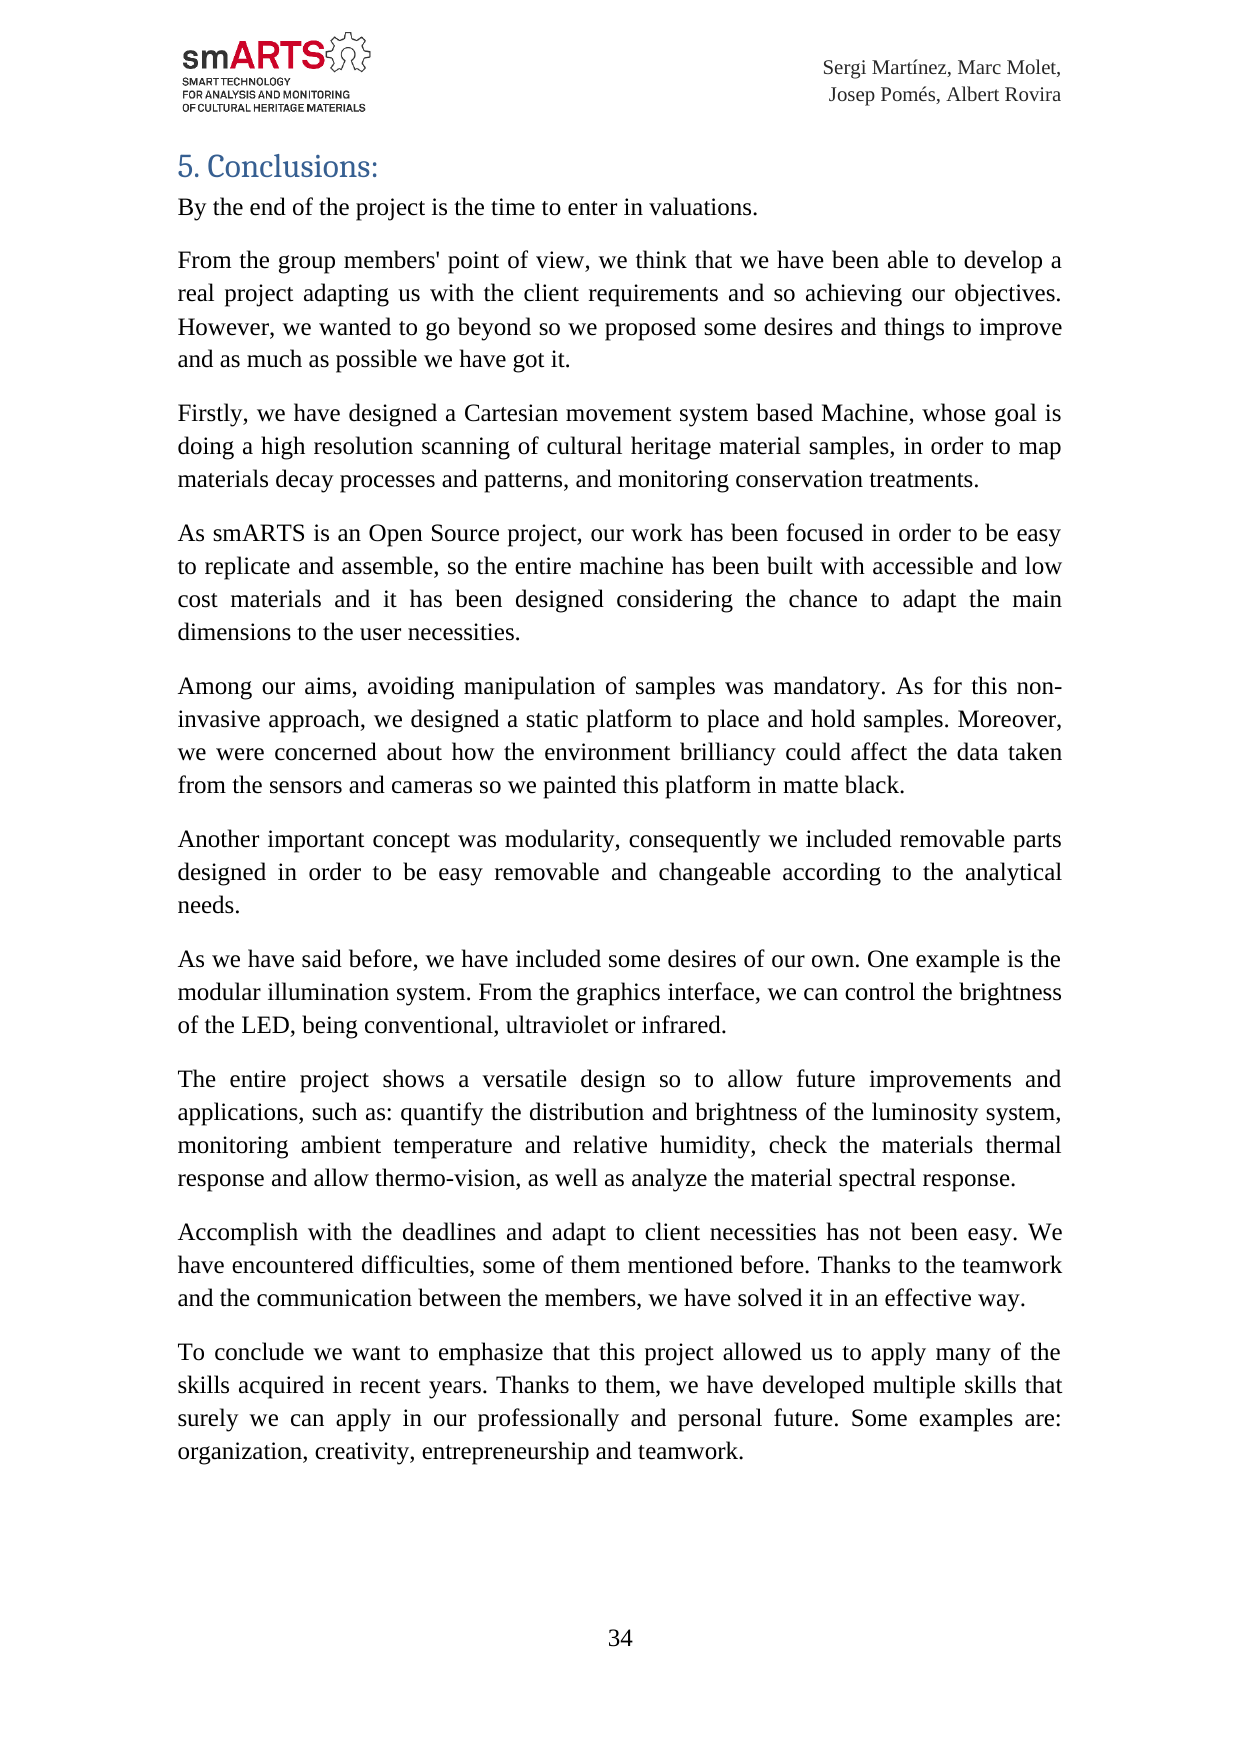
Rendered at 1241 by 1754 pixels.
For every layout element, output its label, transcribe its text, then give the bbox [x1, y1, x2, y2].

text By the end of the project is the time to enter in valuations. [177, 192, 1063, 220]
text From the group members' point of view, we think that we have been able to develop a real project adapting us with the client requirements and so achieving our objectives. However, we wanted to go beyond so we proposed some desires and things to improve and as much as possible we have got it. [177, 246, 1063, 373]
text As we have said before, we have included some desires of our own. One example is the modular illumination system. From the graphics interface, we can control the brightness of the LED, being conventional, ultraviolet or infrared. [177, 944, 1063, 1039]
text Among our aims, avoiding manipulation of samples was mandatory. As for this non-invasive approach, we designed a static platform to place and hold samples. Moreover, we were concerned about how the environment brilliancy could affect the data taken from the sensors and cameras so we painted this platform in matte black. [177, 671, 1063, 799]
text Another important concept was modularity, consequently we included removable parts designed in order to be easy removable and changeable according to the analytical needs. [177, 824, 1063, 919]
subtitle 5. Conclusions: [177, 148, 1063, 186]
picture [177, 24, 374, 123]
text Firstly, we have designed a Cartesian movement system based Machine, whose goal is doing a high resolution scanning of cultural heritage material samples, in order to map materials decay processes and patterns, and monitoring conservation treatments. [177, 398, 1063, 493]
text The entire project shows a versatile design so to allow future improvements and applications, such as: quantify the distribution and brightness of the luminosity system, monitoring ambient temperature and relative humidity, check the materials thermal response and allow thermo-vision, as well as analyze the material spectral response. [177, 1064, 1063, 1192]
text To conclude we want to emphasize that this project allowed us to apply many of the skills acquired in recent years. Thanks to them, we have developed multiple skills that surely we can apply in our professionally and personal future. Some examples are: organization, creativity, entrepreneurship and teamwork. [177, 1337, 1063, 1464]
text As smARTS is an Open Source project, our work has been focused in order to be easy to replicate and assemble, so the entire machine has been built with accessible and low cost materials and it has been designed considering the chance to adapt the main dimensions to the user necessities. [177, 518, 1063, 646]
text Accomplish with the deadlines and adapt to client necessities has not been easy. We have encountered difficulties, some of them mentioned before. Thanks to the teamwork and the communication between the members, we have solved it in an effective way. [177, 1217, 1063, 1312]
